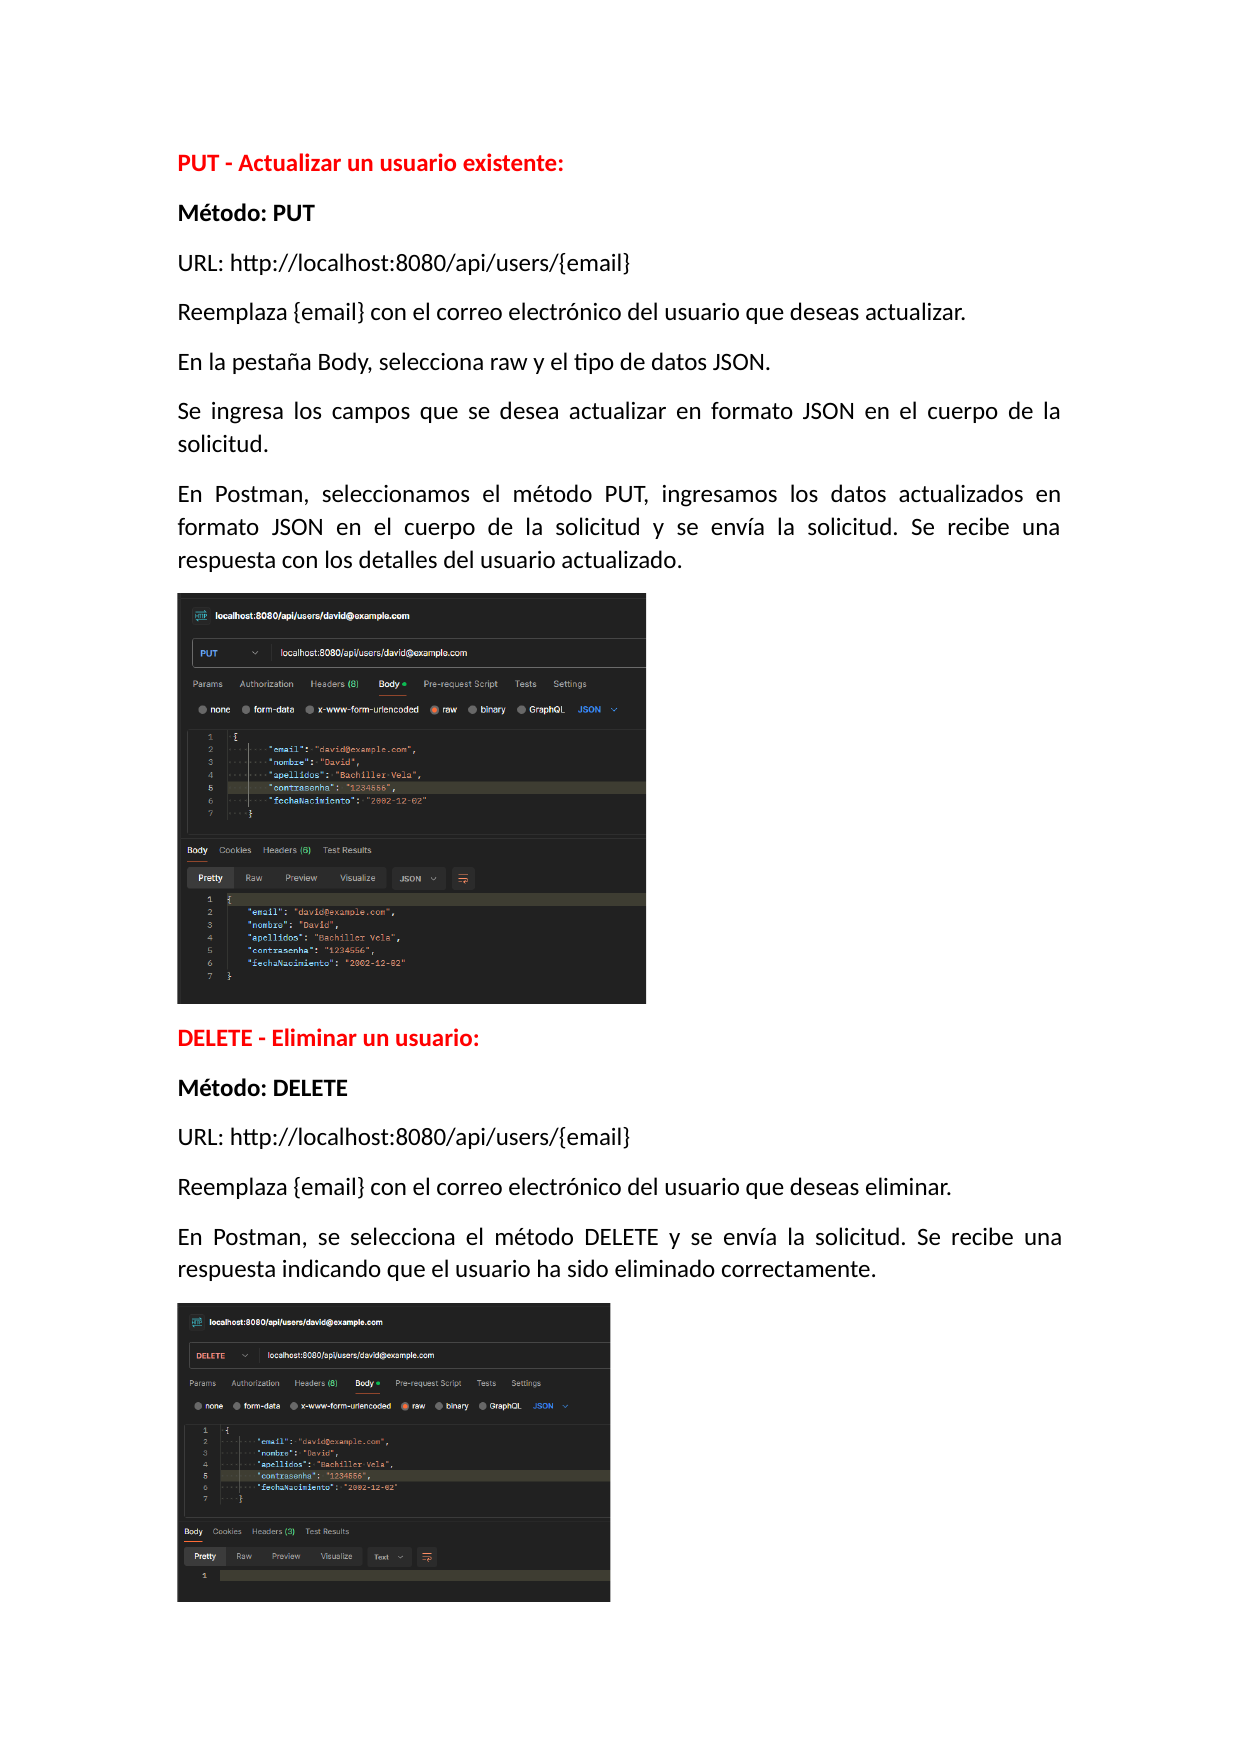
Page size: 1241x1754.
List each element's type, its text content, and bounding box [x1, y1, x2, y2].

picture [177, 593, 647, 1004]
text En Postman, seleccionamos el método PUT, ingresamos los datos actualizados en formato JSON en el cuerpo de la solicitud y se envía la solicitud. Se recibe una respuesta con los detalles del usuario actualizado. [177, 478, 1063, 574]
text URL: http://localhost:8080/api/users/{email} [177, 1121, 1063, 1152]
text Método: PUT [177, 197, 1063, 228]
text Reemplaza {email} con el correo electrónico del usuario que deseas eliminar. [177, 1171, 1063, 1202]
text En la pestaña Body, selecciona raw y el tipo de datos JSON. [177, 346, 1063, 376]
text PUT - Actualizar un usuario existente: [177, 148, 1063, 178]
text DELETE - Eliminar un usuario: [177, 1022, 1063, 1053]
picture [177, 1303, 611, 1602]
text Reemplaza {email} con el correo electrónico del usuario que deseas actualizar. [177, 296, 1063, 327]
text Método: DELETE [177, 1072, 1063, 1102]
text URL: http://localhost:8080/api/users/{email} [177, 247, 1063, 277]
text En Postman, se selecciona el método DELETE y se envía la solicitud. Se recibe una respuesta indicando que el usuario ha sido eliminado correctamente. [177, 1221, 1063, 1284]
text Se ingresa los campos que se desea actualizar en formato JSON en el cuerpo de la solicitud. [177, 396, 1063, 459]
